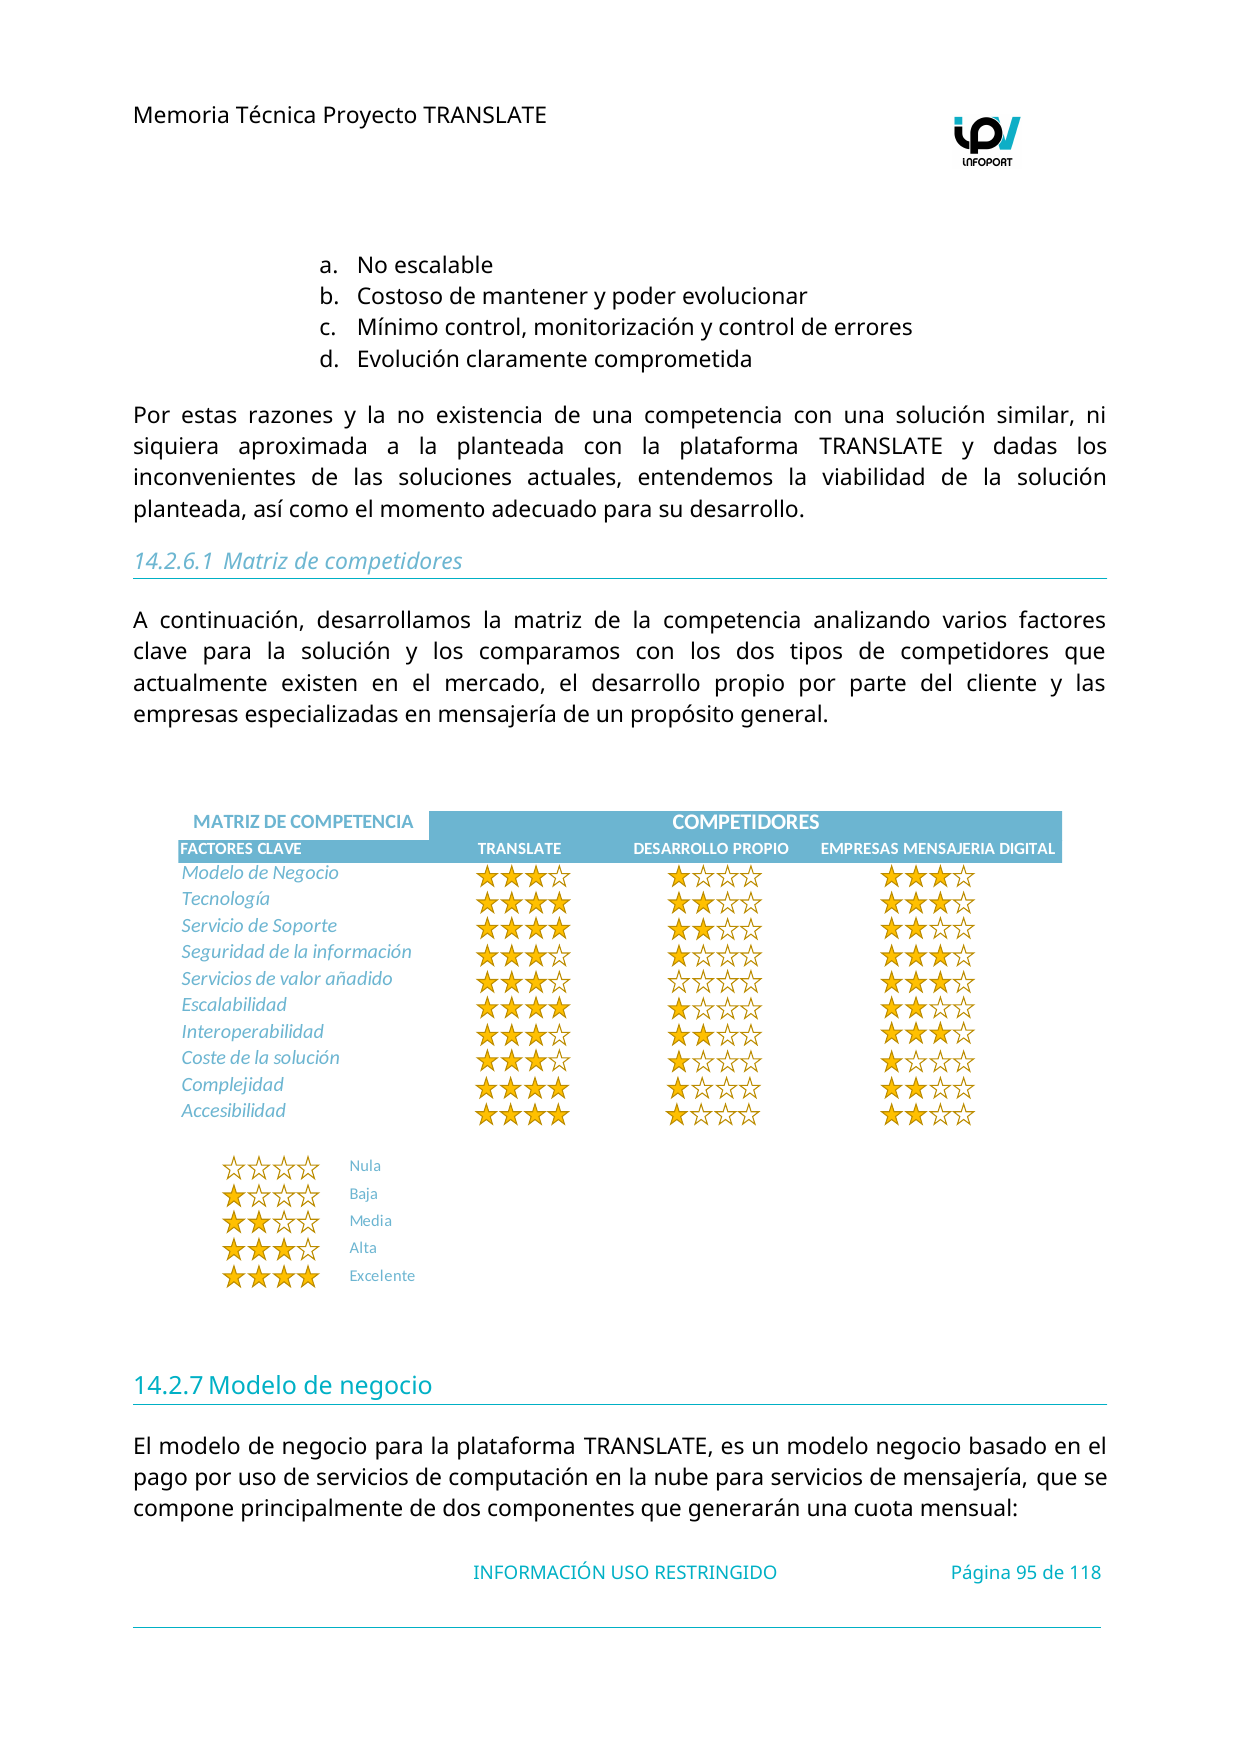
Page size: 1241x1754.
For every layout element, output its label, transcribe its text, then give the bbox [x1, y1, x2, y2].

list No escalable [319, 249, 1107, 280]
text Por estas razones y la no existencia de una competencia con una solución similar, ni siquiera aproximada a la planteada con la plataforma TRANSLATE y dadas los inconvenientes de las soluciones actuales, entendemos la viabilidad de la solución planteada, así como el momento adecuado para su desarrollo. [133, 399, 1107, 524]
list Costoso de mantener y poder evolucionar [319, 280, 1107, 311]
list Mínimo control, monitorización y control de errores [319, 311, 1107, 343]
text A continuación, desarrollamos la matriz de la competencia analizando varios factores clave para la solución y los comparamos con los dos tipos de competidores que actualmente existen en el mercado, el desarrollo propio por parte del cliente y las empresas especializadas en mensajería de un propósito general. [133, 604, 1107, 729]
subtitle Matriz de competidores [133, 545, 1107, 578]
picture [951, 114, 1023, 169]
list Evolución claramente comprometida [319, 343, 1107, 374]
text El modelo de negocio para la plataforma TRANSLATE, es un modelo negocio basado en el pago por uso de servicios de computación en la nube para servicios de mensajería, que se compone principalmente de dos componentes que generarán una cuota mensual: [133, 1430, 1107, 1523]
subtitle Modelo de negocio [133, 1368, 1107, 1404]
